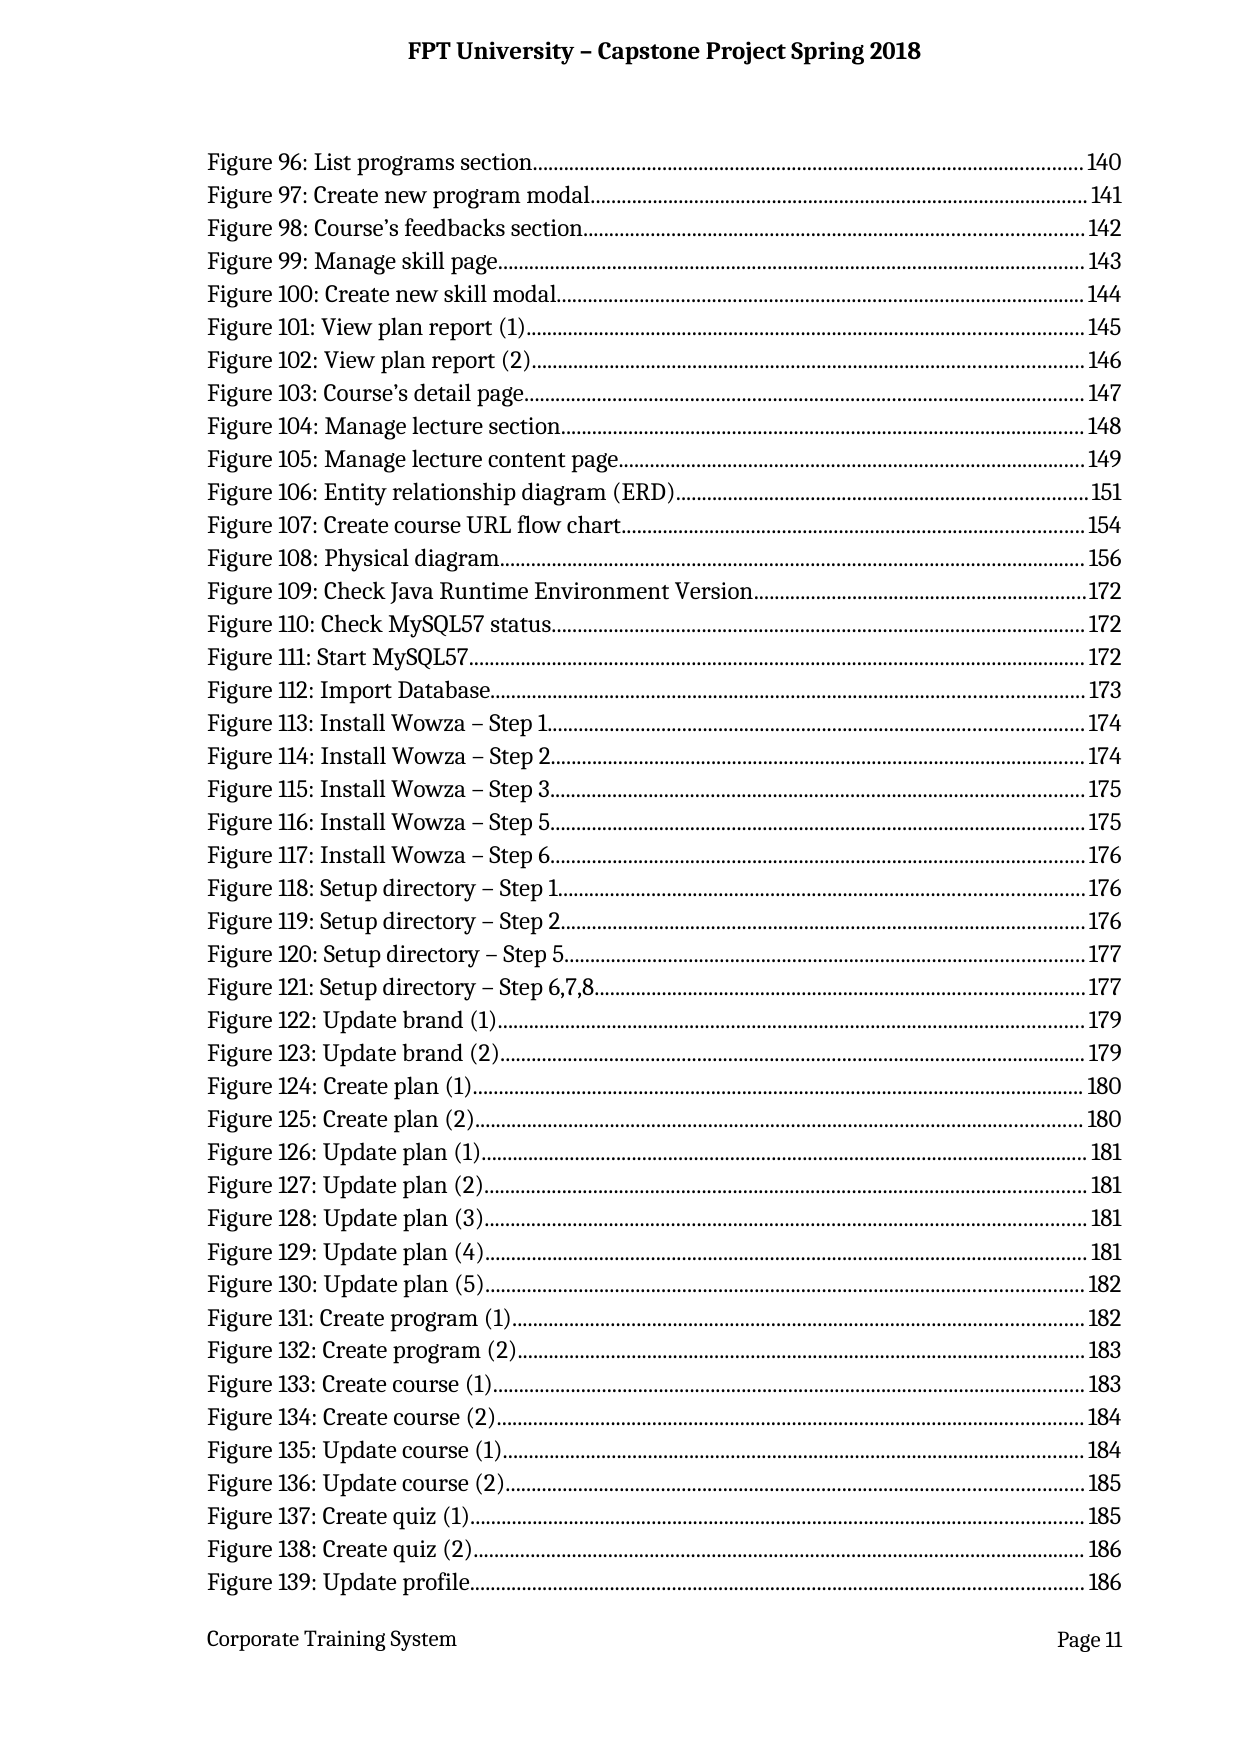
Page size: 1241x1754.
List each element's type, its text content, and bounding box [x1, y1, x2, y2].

text Figure 108: Physical diagram 156 [207, 544, 1122, 573]
text Figure 131: Create program (1) 182 [207, 1303, 1122, 1332]
text Figure 139: Update profile 186 [207, 1568, 1122, 1596]
text Figure 127: Update plan (2) 181 [207, 1171, 1122, 1200]
text Figure 135: Update course (1) 184 [207, 1436, 1122, 1464]
text Figure 119: Setup directory – Step 2 176 [207, 907, 1122, 936]
text Figure 98: Course’s feedbacks section 142 [207, 214, 1122, 242]
text Figure 102: View plan report (2) 146 [207, 346, 1122, 374]
text Figure 101: View plan report (1) 145 [207, 313, 1122, 342]
text Figure 128: Update plan (3) 181 [207, 1204, 1122, 1233]
text Figure 138: Create quiz (2) 186 [207, 1534, 1122, 1563]
text Figure 126: Update plan (1) 181 [207, 1138, 1122, 1167]
text Figure 112: Import Database 173 [207, 676, 1122, 705]
text Figure 96: List programs section 140 [207, 148, 1122, 176]
text Figure 136: Update course (2) 185 [207, 1468, 1122, 1497]
text Figure 109: Check Java Runtime Environment Version 172 [207, 577, 1122, 606]
text Figure 104: Manage lecture section 148 [207, 412, 1122, 441]
text Figure 130: Update plan (5) 182 [207, 1270, 1122, 1299]
text Figure 99: Manage skill page 143 [207, 247, 1122, 276]
text Figure 133: Create course (1) 183 [207, 1369, 1122, 1398]
text Figure 137: Create quiz (1) 185 [207, 1502, 1122, 1530]
text Figure 121: Setup directory – Step 6,7,8 177 [207, 973, 1122, 1002]
text Figure 97: Create new program modal 141 [207, 181, 1122, 209]
text Figure 111: Start MySQL57 172 [207, 643, 1122, 672]
text Figure 120: Setup directory – Step 5 177 [207, 940, 1122, 969]
text Figure 114: Install Wowza – Step 2 174 [207, 742, 1122, 771]
text Figure 134: Create course (2) 184 [207, 1402, 1122, 1431]
text Figure 113: Install Wowza – Step 1 174 [207, 709, 1122, 738]
text Figure 123: Update brand (2) 179 [207, 1039, 1122, 1068]
text Figure 115: Install Wowza – Step 3 175 [207, 775, 1122, 804]
text Figure 122: Update brand (1) 179 [207, 1006, 1122, 1035]
text Figure 100: Create new skill modal 144 [207, 280, 1122, 308]
text Figure 118: Setup directory – Step 1 176 [207, 874, 1122, 903]
text Figure 103: Course’s detail page 147 [207, 379, 1122, 408]
text Figure 110: Check MySQL57 status 172 [207, 610, 1122, 639]
text Figure 129: Update plan (4) 181 [207, 1237, 1122, 1266]
text Figure 116: Install Wowza – Step 5 175 [207, 808, 1122, 837]
text Figure 124: Create plan (1) 180 [207, 1072, 1122, 1101]
text Figure 107: Create course URL flow chart 154 [207, 511, 1122, 540]
text Figure 105: Manage lecture content page 149 [207, 445, 1122, 474]
text Figure 117: Install Wowza – Step 6 176 [207, 841, 1122, 870]
text Figure 106: Entity relationship diagram (ERD) 151 [207, 478, 1122, 507]
text Figure 125: Create plan (2) 180 [207, 1105, 1122, 1134]
text Figure 132: Create program (2) 183 [207, 1336, 1122, 1365]
